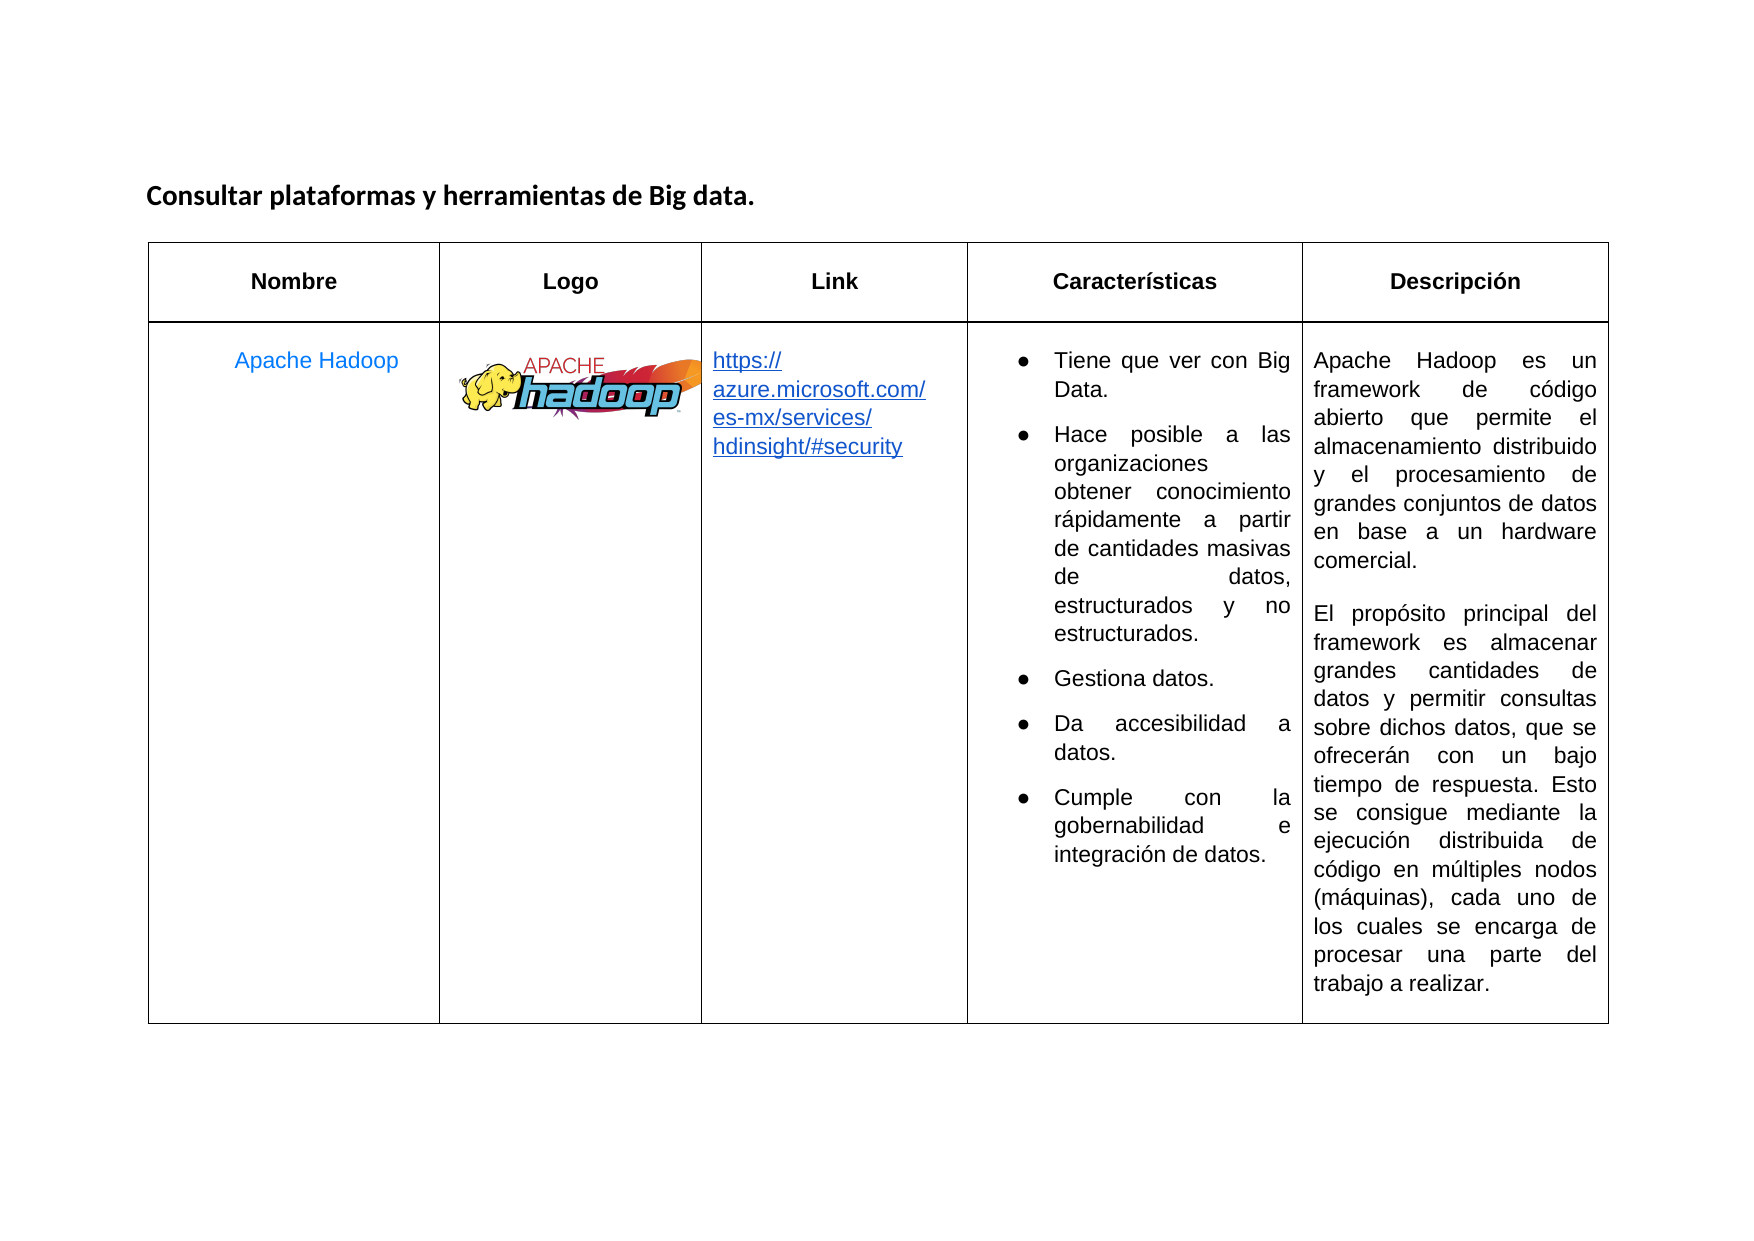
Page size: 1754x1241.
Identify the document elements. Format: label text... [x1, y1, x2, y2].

table_header Descripción [1303, 243, 1608, 321]
table_header Nombre [149, 243, 439, 321]
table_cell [968, 323, 1302, 1023]
text Consultar plataformas y herramientas de Big data. [146, 177, 1606, 213]
picture [451, 347, 702, 429]
table_cell Apache Hadoop [149, 323, 439, 1023]
table_header Características [968, 243, 1302, 321]
table_cell [440, 323, 701, 1023]
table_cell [1303, 323, 1608, 1023]
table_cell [702, 323, 967, 1023]
table_header Logo [440, 243, 701, 321]
table_header Link [702, 243, 967, 321]
